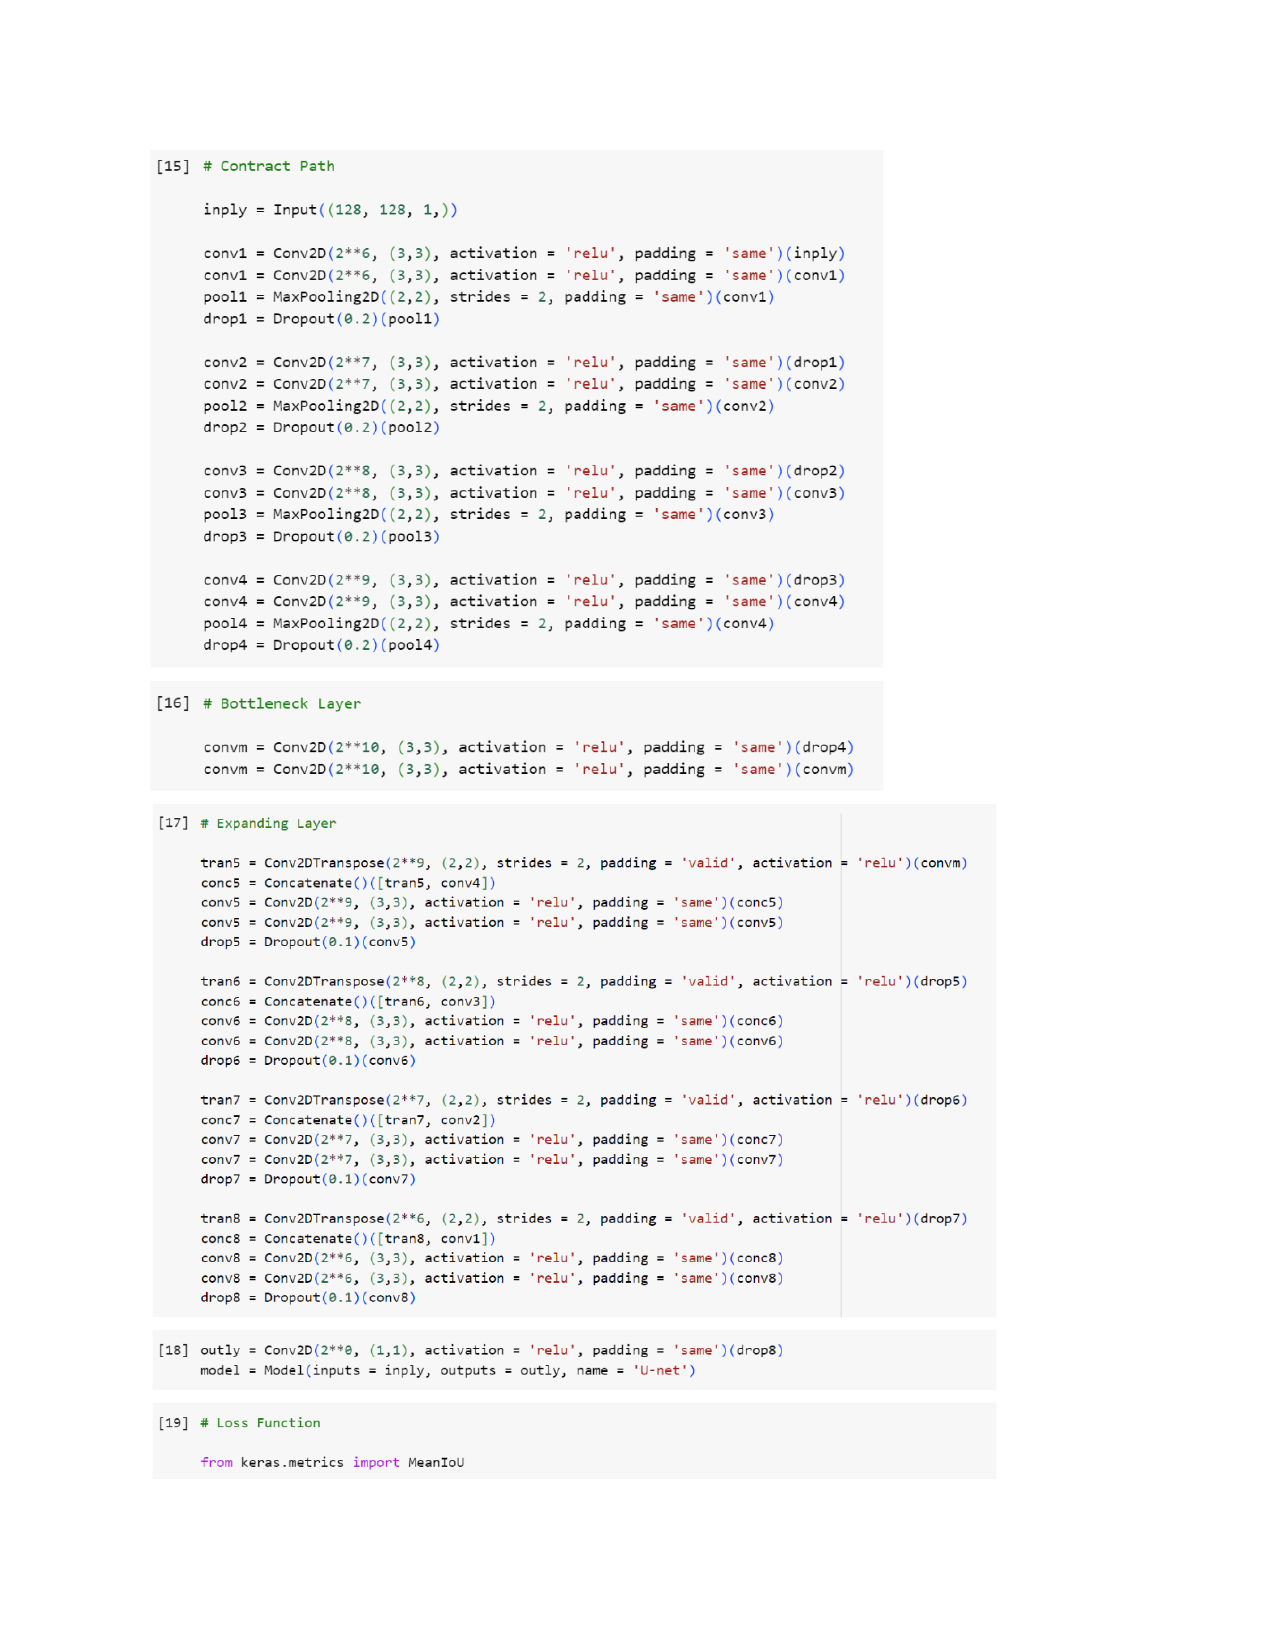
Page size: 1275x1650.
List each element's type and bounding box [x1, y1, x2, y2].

picture [150, 804, 997, 1479]
picture [150, 150, 884, 801]
